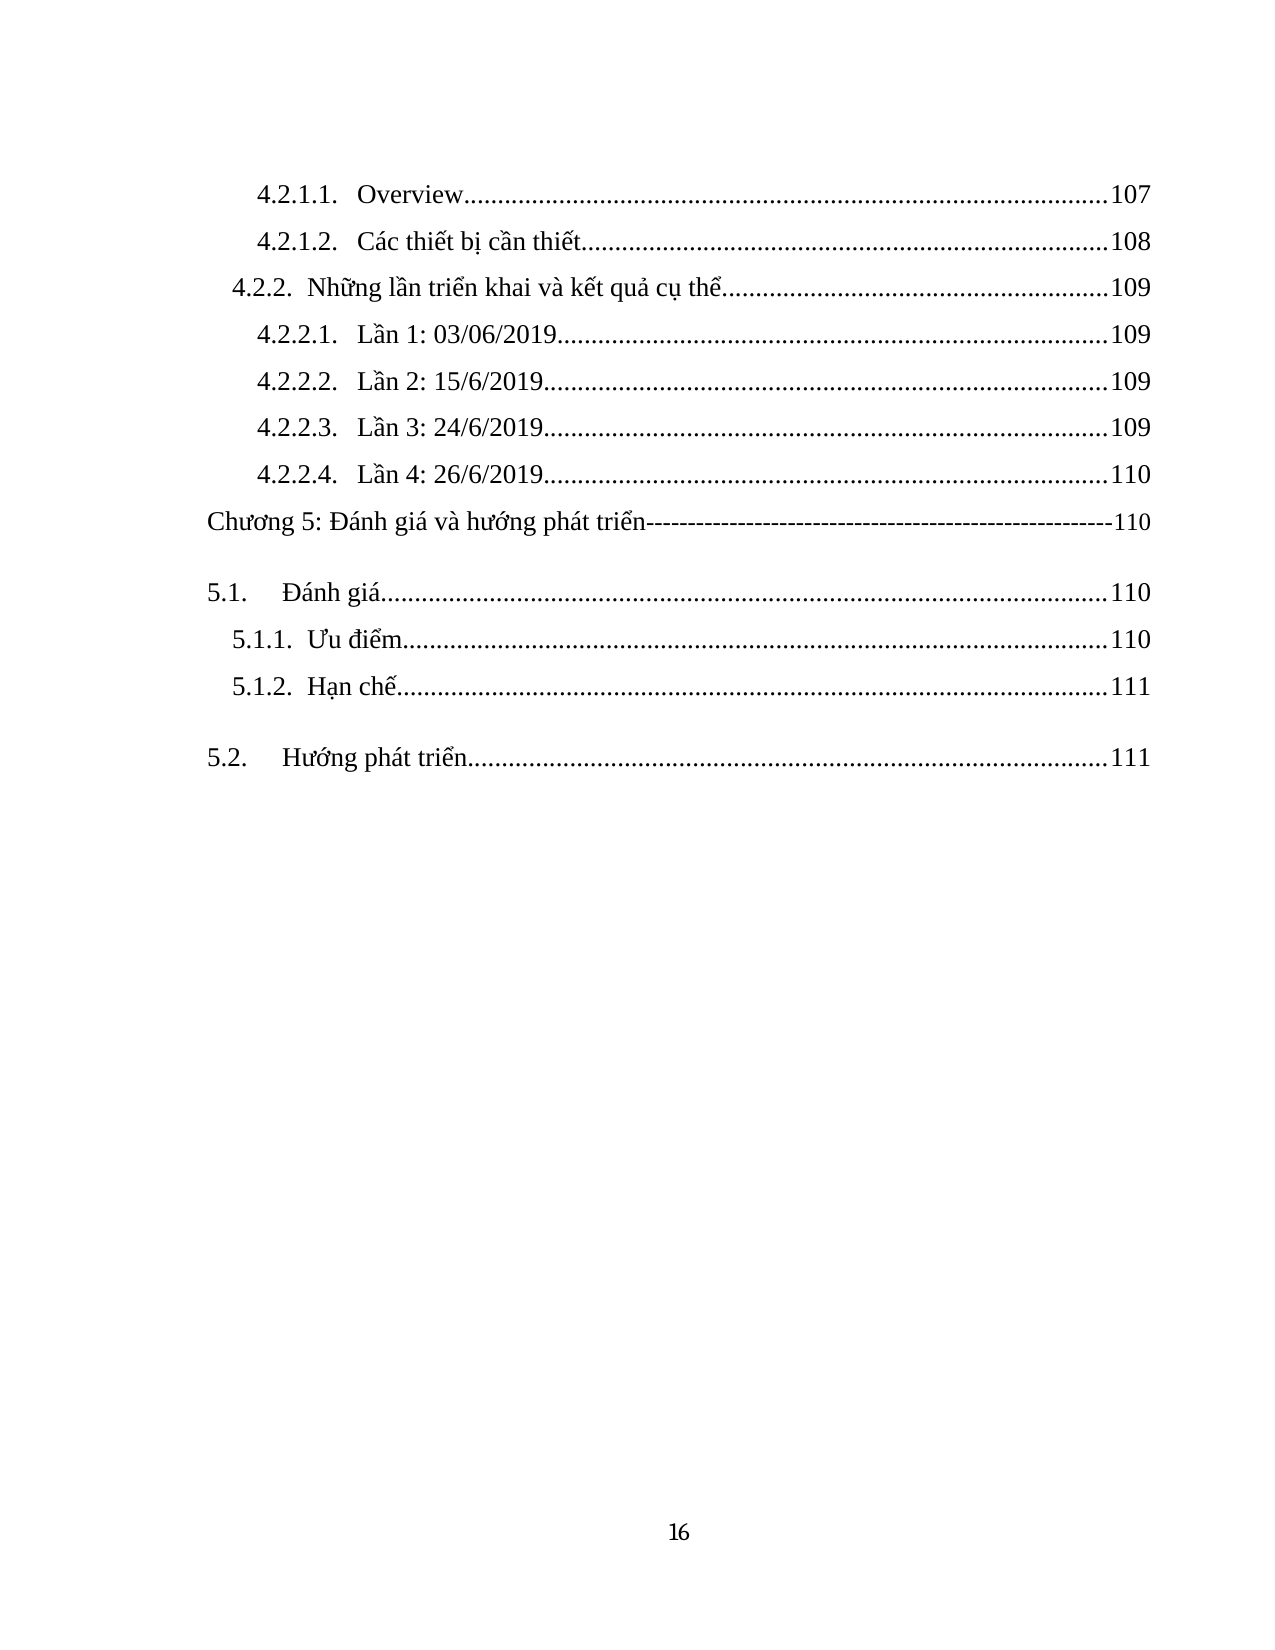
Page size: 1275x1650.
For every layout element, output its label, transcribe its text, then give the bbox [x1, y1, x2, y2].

text 4.2.2.2. Lần 2: 15/6/2019 109 [257, 365, 1152, 396]
text 4.2.1.1. Overview 107 [257, 178, 1152, 209]
text 4.2.2.3. Lần 3: 24/6/2019 109 [257, 411, 1152, 443]
text 4.2.1.2. Các thiết bị cần thiết. 108 [257, 225, 1152, 256]
text 4.2.2.1. Lần 1: 03/06/2019 109 [257, 318, 1152, 349]
text 5.1.2. Hạn chế. 111 [232, 670, 1152, 701]
text 4.2.2.4. Lần 4: 26/6/2019 110 [257, 458, 1152, 489]
text 5.2. Hướng phát triển 111 [207, 741, 1152, 773]
text Chương 5: Đánh giá và hướng phát triển 110 [207, 505, 1152, 536]
text 4.2.2. Những lần triển khai và kết quả cụ thể. 109 [232, 271, 1152, 303]
text 5.1. Đánh giá 110 [207, 576, 1152, 608]
text 5.1.1. Ưu điểm. 110 [232, 623, 1152, 654]
